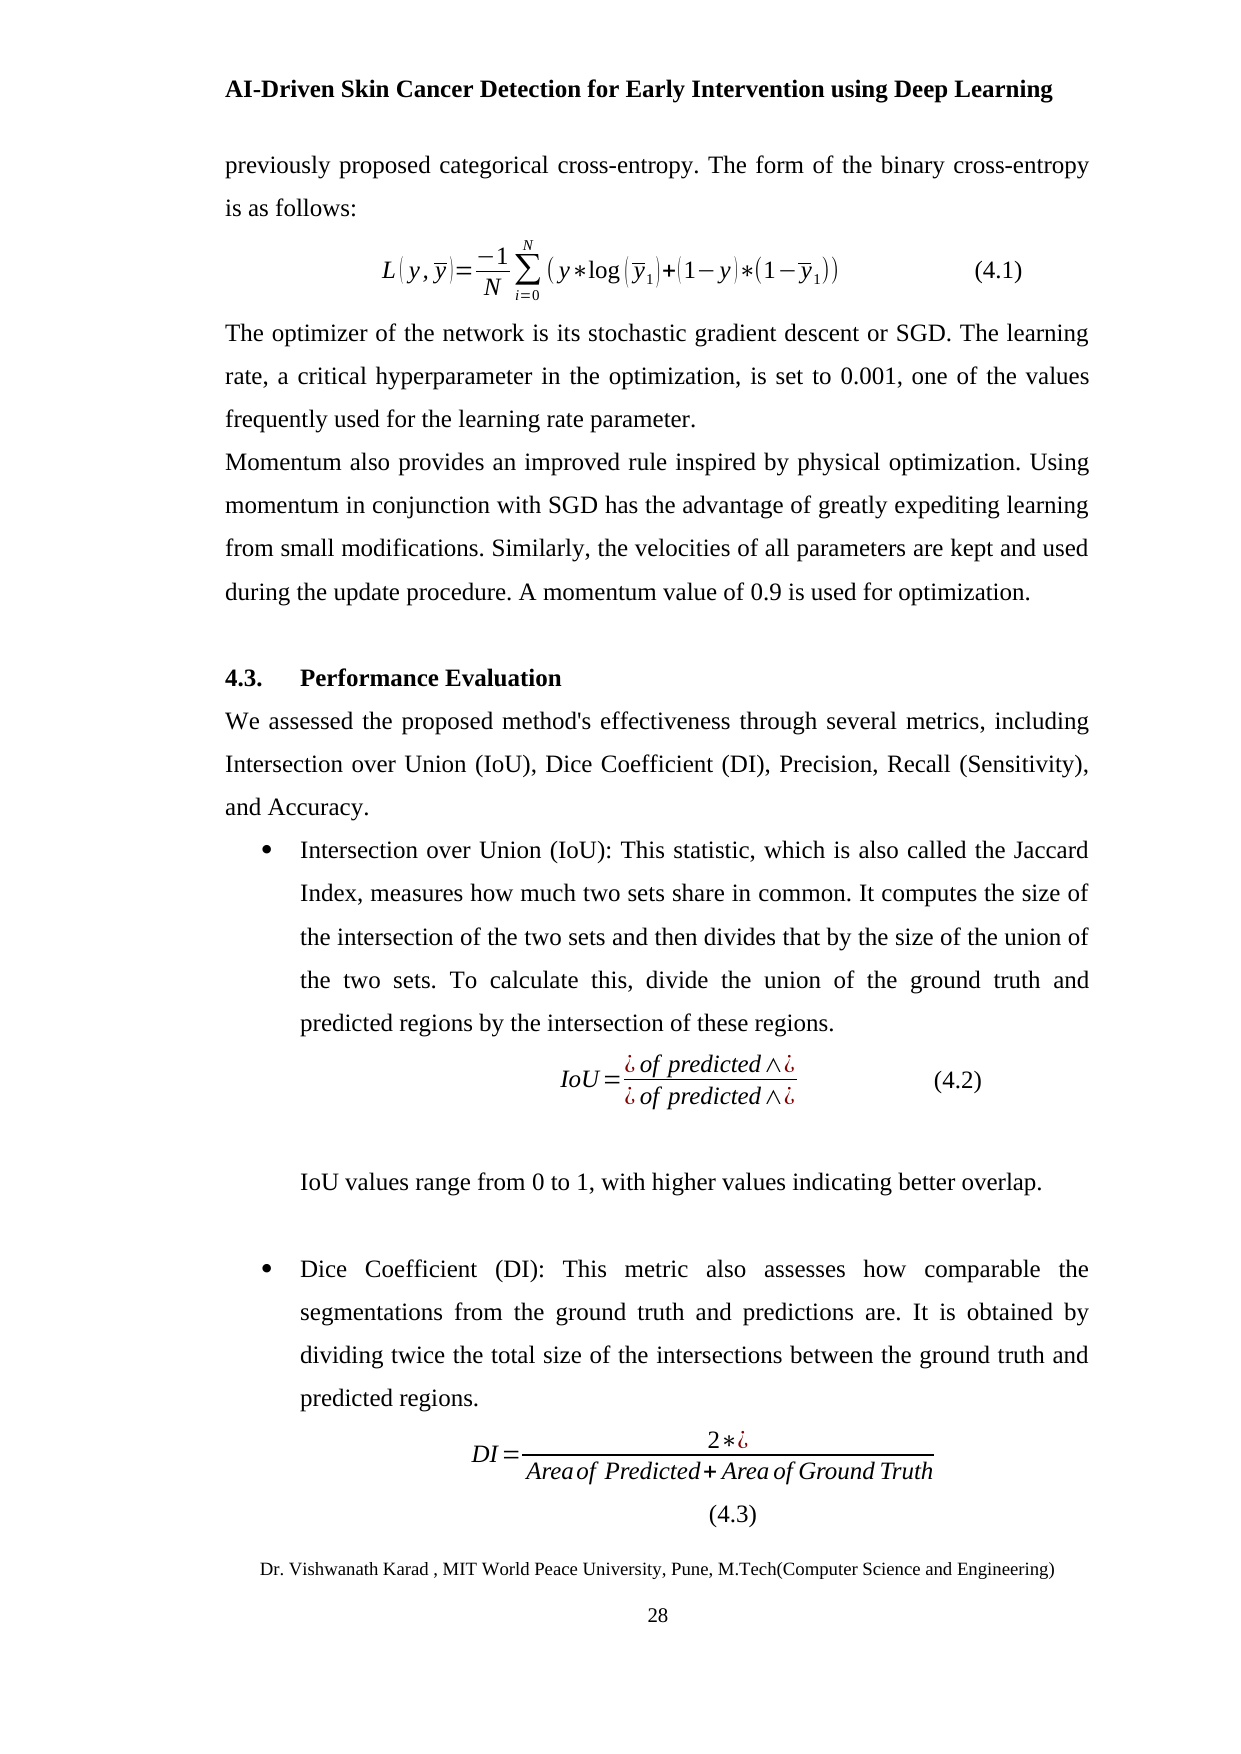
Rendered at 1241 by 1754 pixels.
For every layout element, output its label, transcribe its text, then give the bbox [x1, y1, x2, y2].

list Dice Coefficient (DI): This metric also assesses how comparable the segmentations from the ground truth and predictions are. It is obtained by dividing twice the total size of the intersections between the ground truth and predicted regions. [262, 1254, 1090, 1412]
text (4.1) [300, 236, 1090, 303]
list (4.3) [375, 1426, 1090, 1528]
list IoU values range from 0 to 1, with higher values indicating better overlap. [300, 1167, 1090, 1196]
list (4.2) [375, 1051, 1090, 1110]
text Momentum also provides an improved rule inspired by physical optimization. Using momentum in conjunction with SGD has the advantage of greatly expediting learning from small modifications. Similarly, the velocities of all parameters are kept and used during the update procedure. A momentum value of 0.9 is used for optimization. [225, 447, 1090, 605]
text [225, 150, 1090, 222]
text We assessed the proposed method's effectiveness through several metrics, including Intersection over Union (IoU), Dice Coefficient (DI), Precision, Recall (Sensitivity), and Accuracy. [225, 706, 1090, 821]
text The optimizer of the network is its stochastic gradient descent or SGD. The learning rate, a critical hyperparameter in the optimization, is set to 0.001, one of the values frequently used for the learning rate parameter. [225, 318, 1090, 433]
list Intersection over Union (IoU): This statistic, which is also called the Jaccard Index, measures how much two sets share in common. It computes the size of the intersection of the two sets and then divides that by the size of the union of the two sets. To calculate this, divide the union of the ground truth and predicted regions by the intersection of these regions. [262, 835, 1090, 1037]
list Performance Evaluation [225, 663, 1090, 692]
